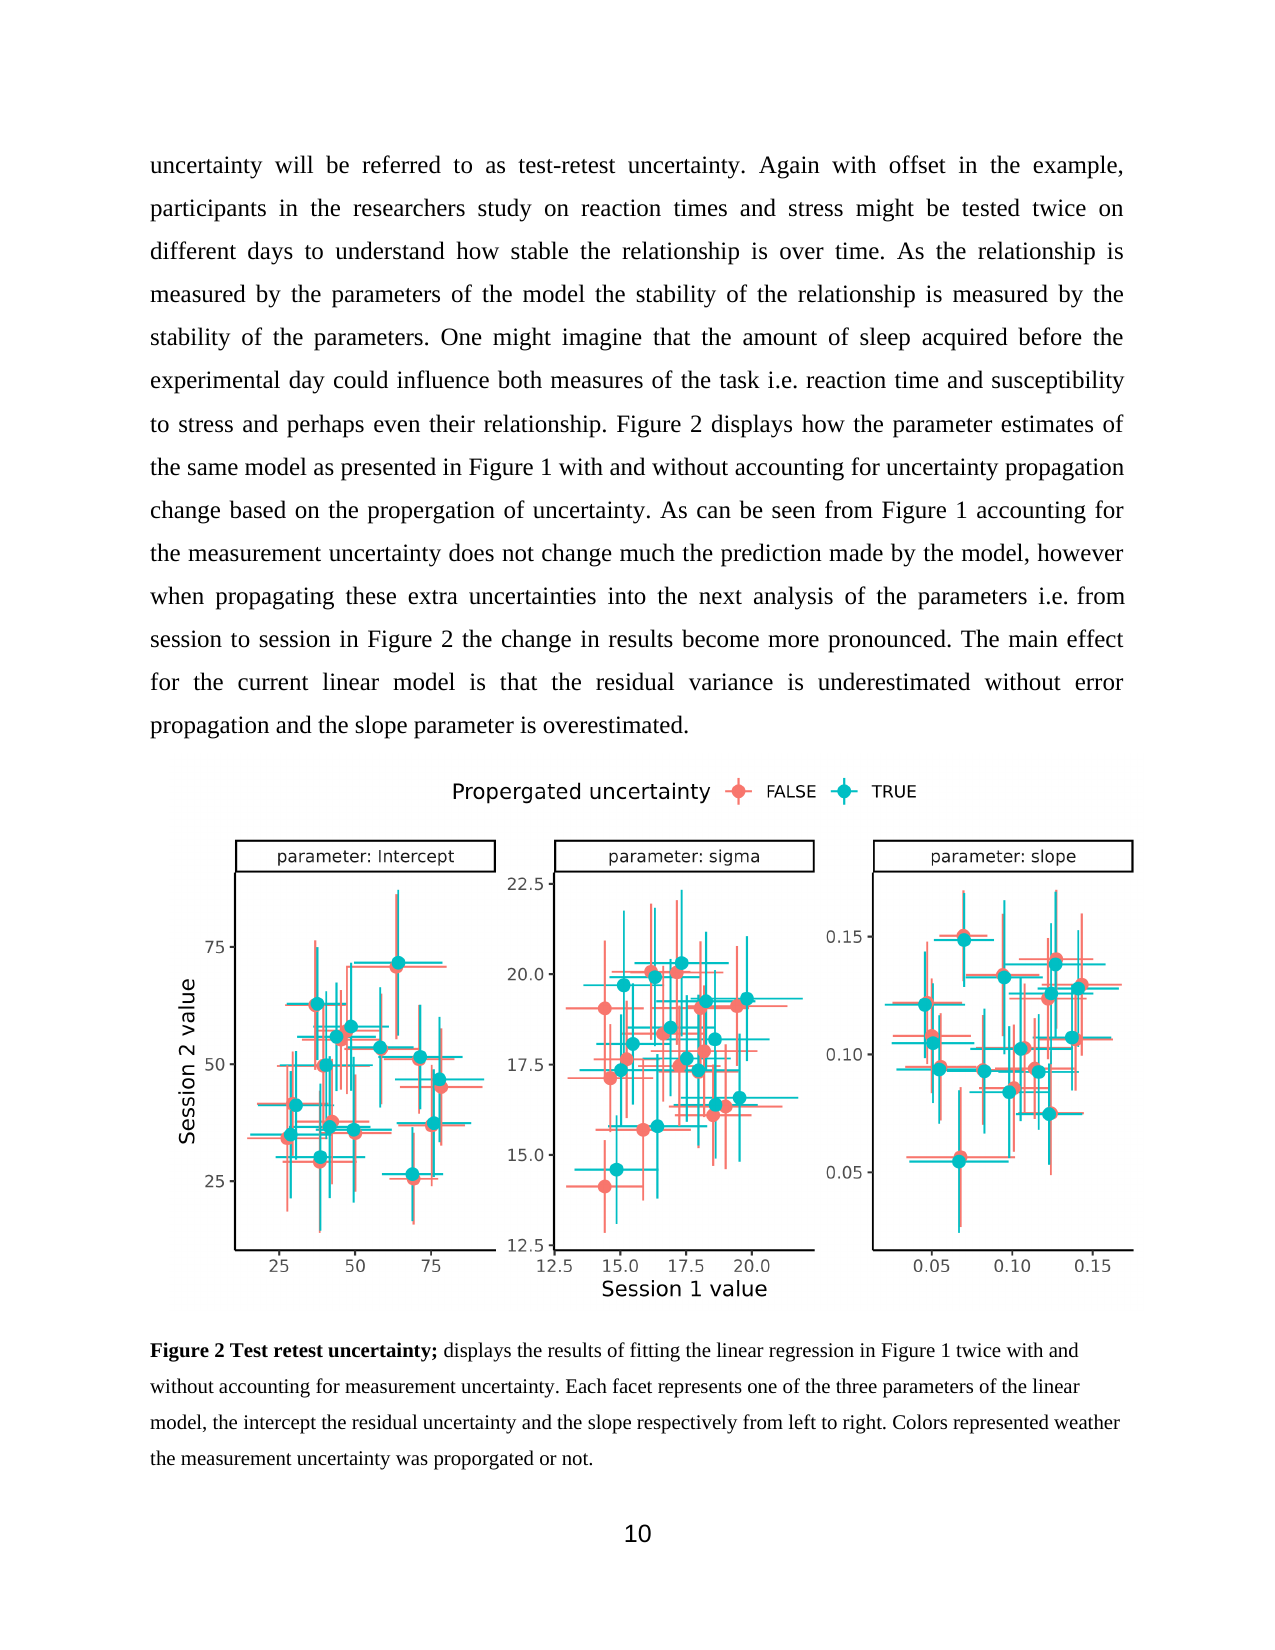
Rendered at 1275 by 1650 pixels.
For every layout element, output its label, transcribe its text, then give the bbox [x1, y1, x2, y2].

picture [168, 753, 1144, 1311]
text Figure 2 Test retest uncertainty; displays the results of fitting the linear regression in Figure 1 twice with and without accounting for measurement uncertainty. Each facet represents one of the three parameters of the linear model, the intercept the residual uncertainty and the slope respectively from left to right. Colors represented weather the measurement uncertainty was proporgated or not. [150, 1338, 1125, 1470]
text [150, 150, 1125, 739]
